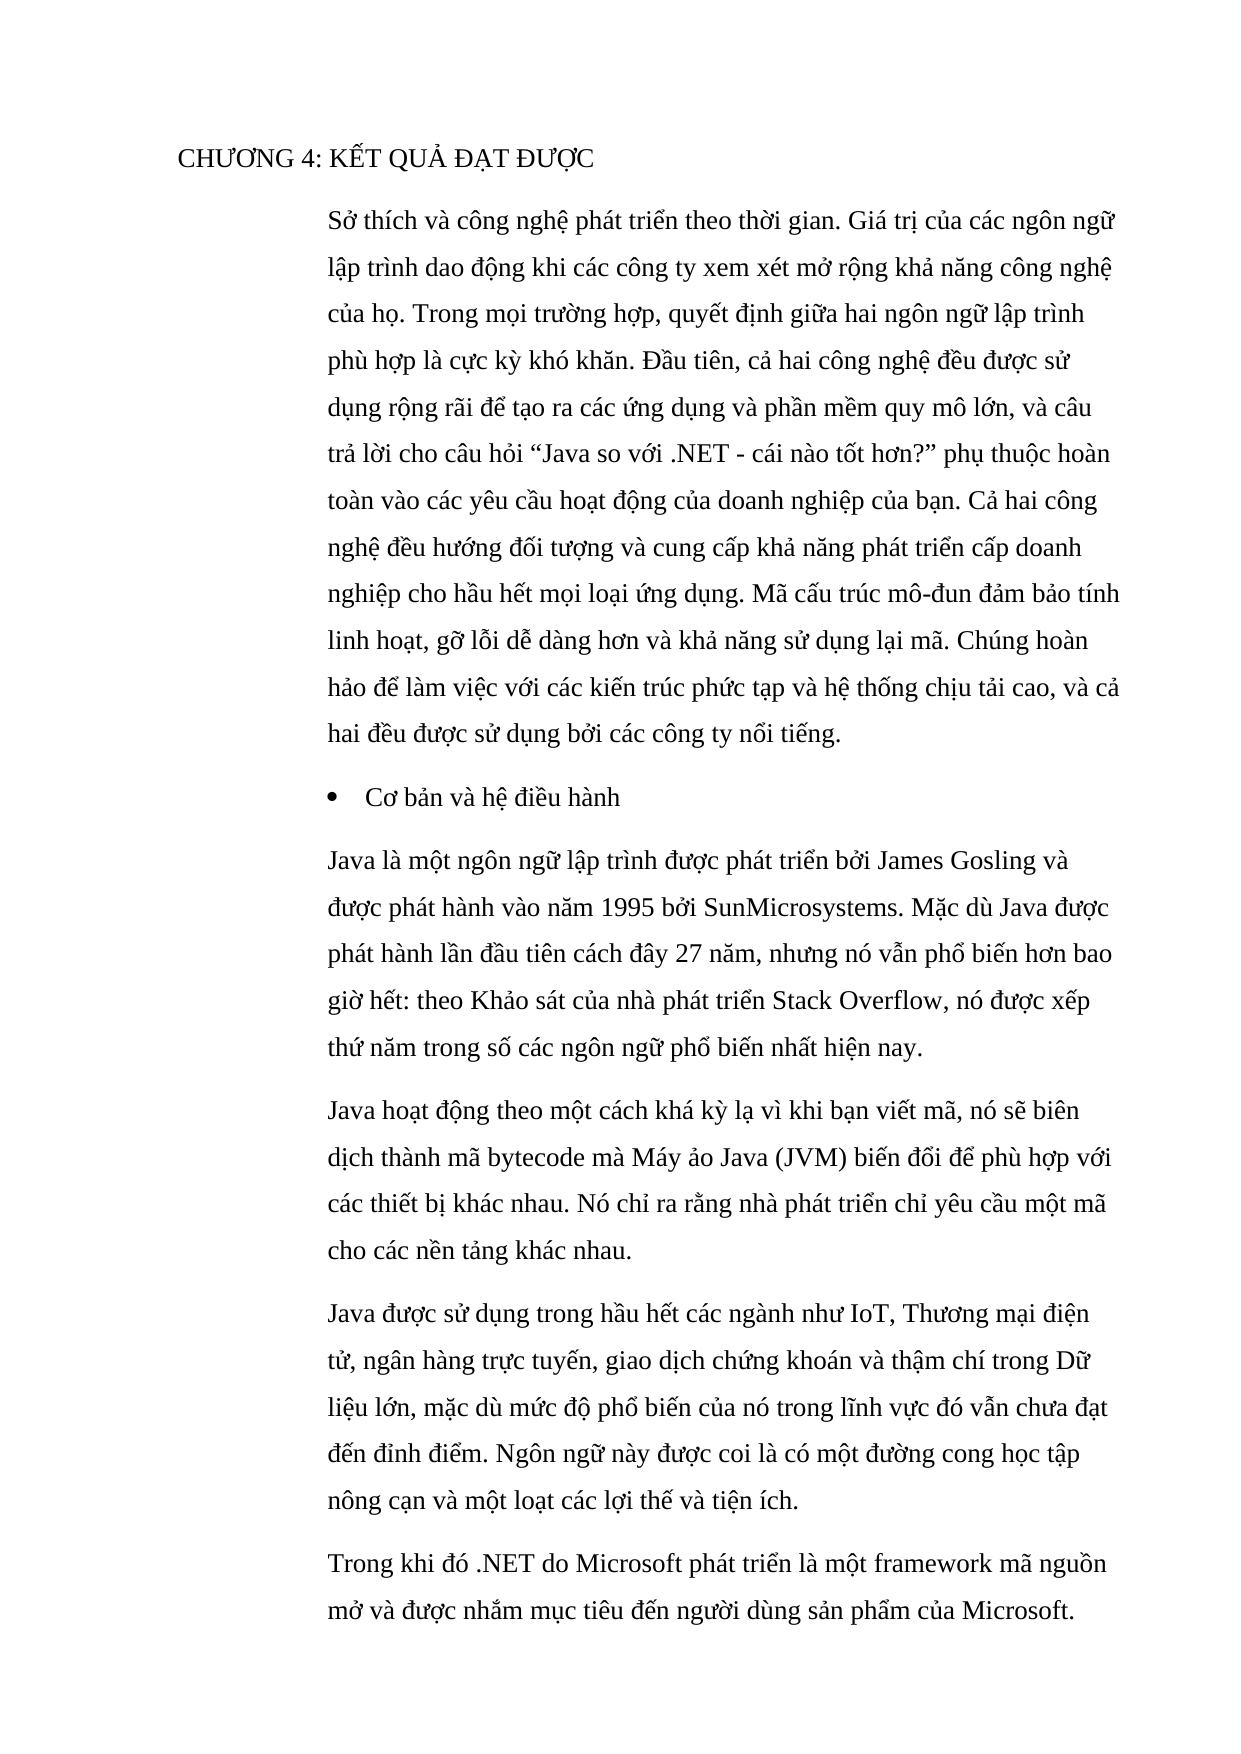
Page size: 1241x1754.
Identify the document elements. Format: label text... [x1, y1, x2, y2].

text Sở thích và công nghệ phát triển theo thời gian. Giá trị của các ngôn ngữ lập trình dao động khi các công ty xem xét mở rộng khả năng công nghệ của họ. Trong mọi trường hợp, quyết định giữa hai ngôn ngữ lập trình phù hợp là cực kỳ khó khăn. Đầu tiên, cả hai công nghệ đều được sử dụng rộng rãi để tạo ra các ứng dụng và phần mềm quy mô lớn, và câu trả lời cho câu hỏi “Java so với .NET - cái nào tốt hơn?” phụ thuộc hoàn toàn vào các yêu cầu hoạt động của doanh nghiệp của bạn. Cả hai công nghệ đều hướng đối tượng và cung cấp khả năng phát triển cấp doanh nghiệp cho hầu hết mọi loại ứng dụng. Mã cấu trúc mô-đun đảm bảo tính linh hoạt, gỡ lỗi dễ dàng hơn và khả năng sử dụng lại mã. Chúng hoàn hảo để làm việc với các kiến trúc phức tạp và hệ thống chịu tải cao, và cả hai đều được sử dụng bởi các công ty nổi tiếng. [327, 204, 1122, 748]
text Java hoạt động theo một cách khá kỳ lạ vì khi bạn viết mã, nó sẽ biên dịch thành mã bytecode mà Máy ảo Java (JVM) biến đổi để phù hợp với các thiết bị khác nhau. Nó chỉ ra rằng nhà phát triển chỉ yêu cầu một mã cho các nền tảng khác nhau. [327, 1094, 1122, 1265]
text Java được sử dụng trong hầu hết các ngành như IoT, Thương mại điện tử, ngân hàng trực tuyến, giao dịch chứng khoán và thậm chí trong Dữ liệu lớn, mặc dù mức độ phổ biến của nó trong lĩnh vực đó vẫn chưa đạt đến đỉnh điểm. Ngôn ngữ này được coi là có một đường cong học tập nông cạn và một loạt các lợi thế và tiện ích. [327, 1298, 1122, 1515]
list Cơ bản và hệ điều hành [327, 781, 1122, 812]
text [327, 1548, 1122, 1625]
text Java là một ngôn ngữ lập trình được phát triển bởi James Gosling và được phát hành vào năm 1995 bởi SunMicrosystems. Mặc dù Java được phát hành lần đầu tiên cách đây 27 năm, nhưng nó vẫn phổ biến hơn bao giờ hết: theo Khảo sát của nhà phát triển Stack Overflow, nó được xếp thứ năm trong số các ngôn ngữ phổ biến nhất hiện nay. [327, 844, 1122, 1062]
